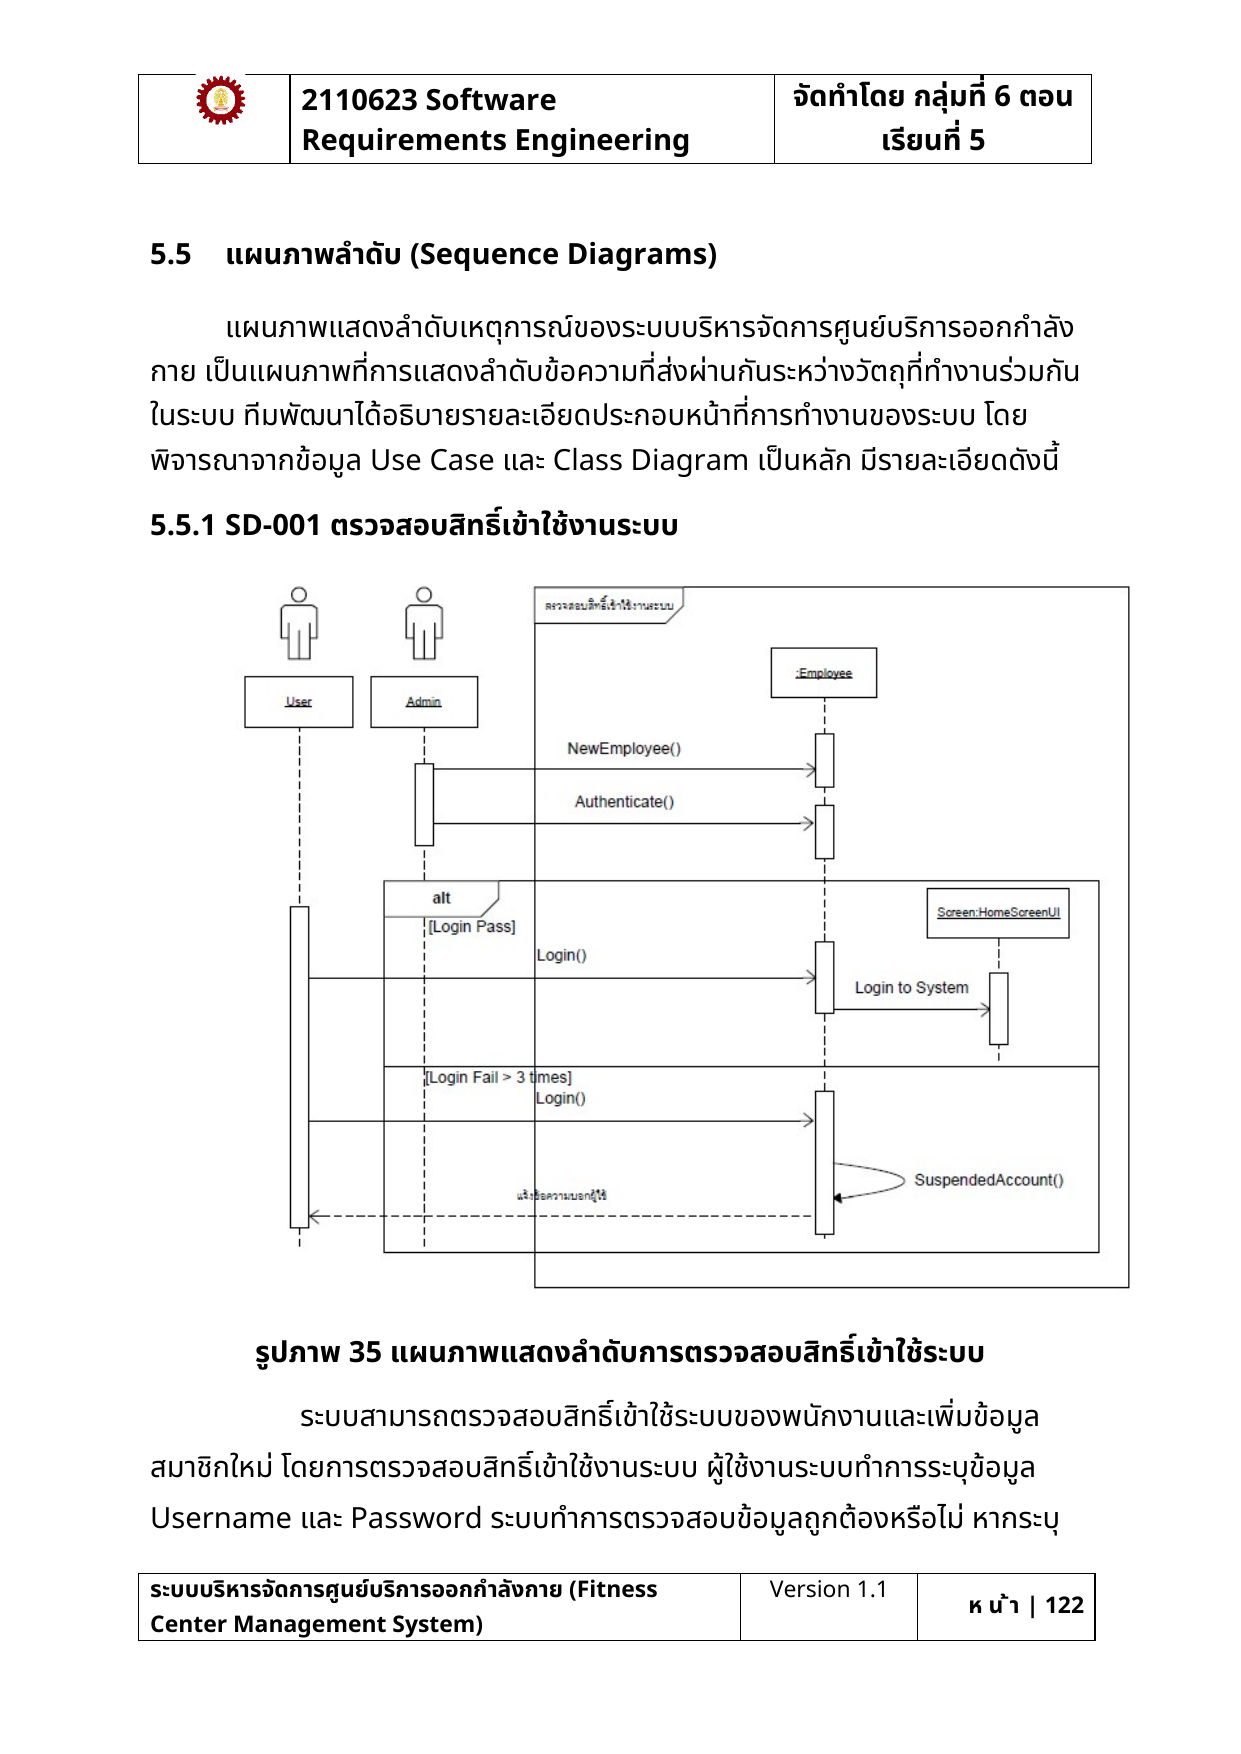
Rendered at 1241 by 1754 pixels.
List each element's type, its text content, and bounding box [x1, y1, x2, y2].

subtitle SD-001 ตรวจสอบสิทธิ์เข้าใช้งานระบบ [150, 504, 1090, 548]
picture [195, 74, 246, 125]
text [150, 1396, 1090, 1541]
picture [225, 554, 1166, 1304]
subtitle แผนภาพลำดับ (Sequence Diagrams) [150, 233, 1090, 277]
list แผนภาพแสดงลำดับเหตุการณ์ของระบบบริหารจัดการศูนย์บริการออกกำลังกาย เป็นแผนภาพที่การแสดงลำดับข้อความที่ส่งผ่านกันระหว่างวัตถุที่ทำงานร่วมกันในระบบ ทีมพัฒนาได้อธิบายรายละเอียดประกอบหน้าที่การทำงานของระบบ โดยพิจารณาจากข้อมูล Use Case และ Class Diagram เป็นหลัก มีรายละเอียดดังนี้ [150, 307, 1090, 483]
